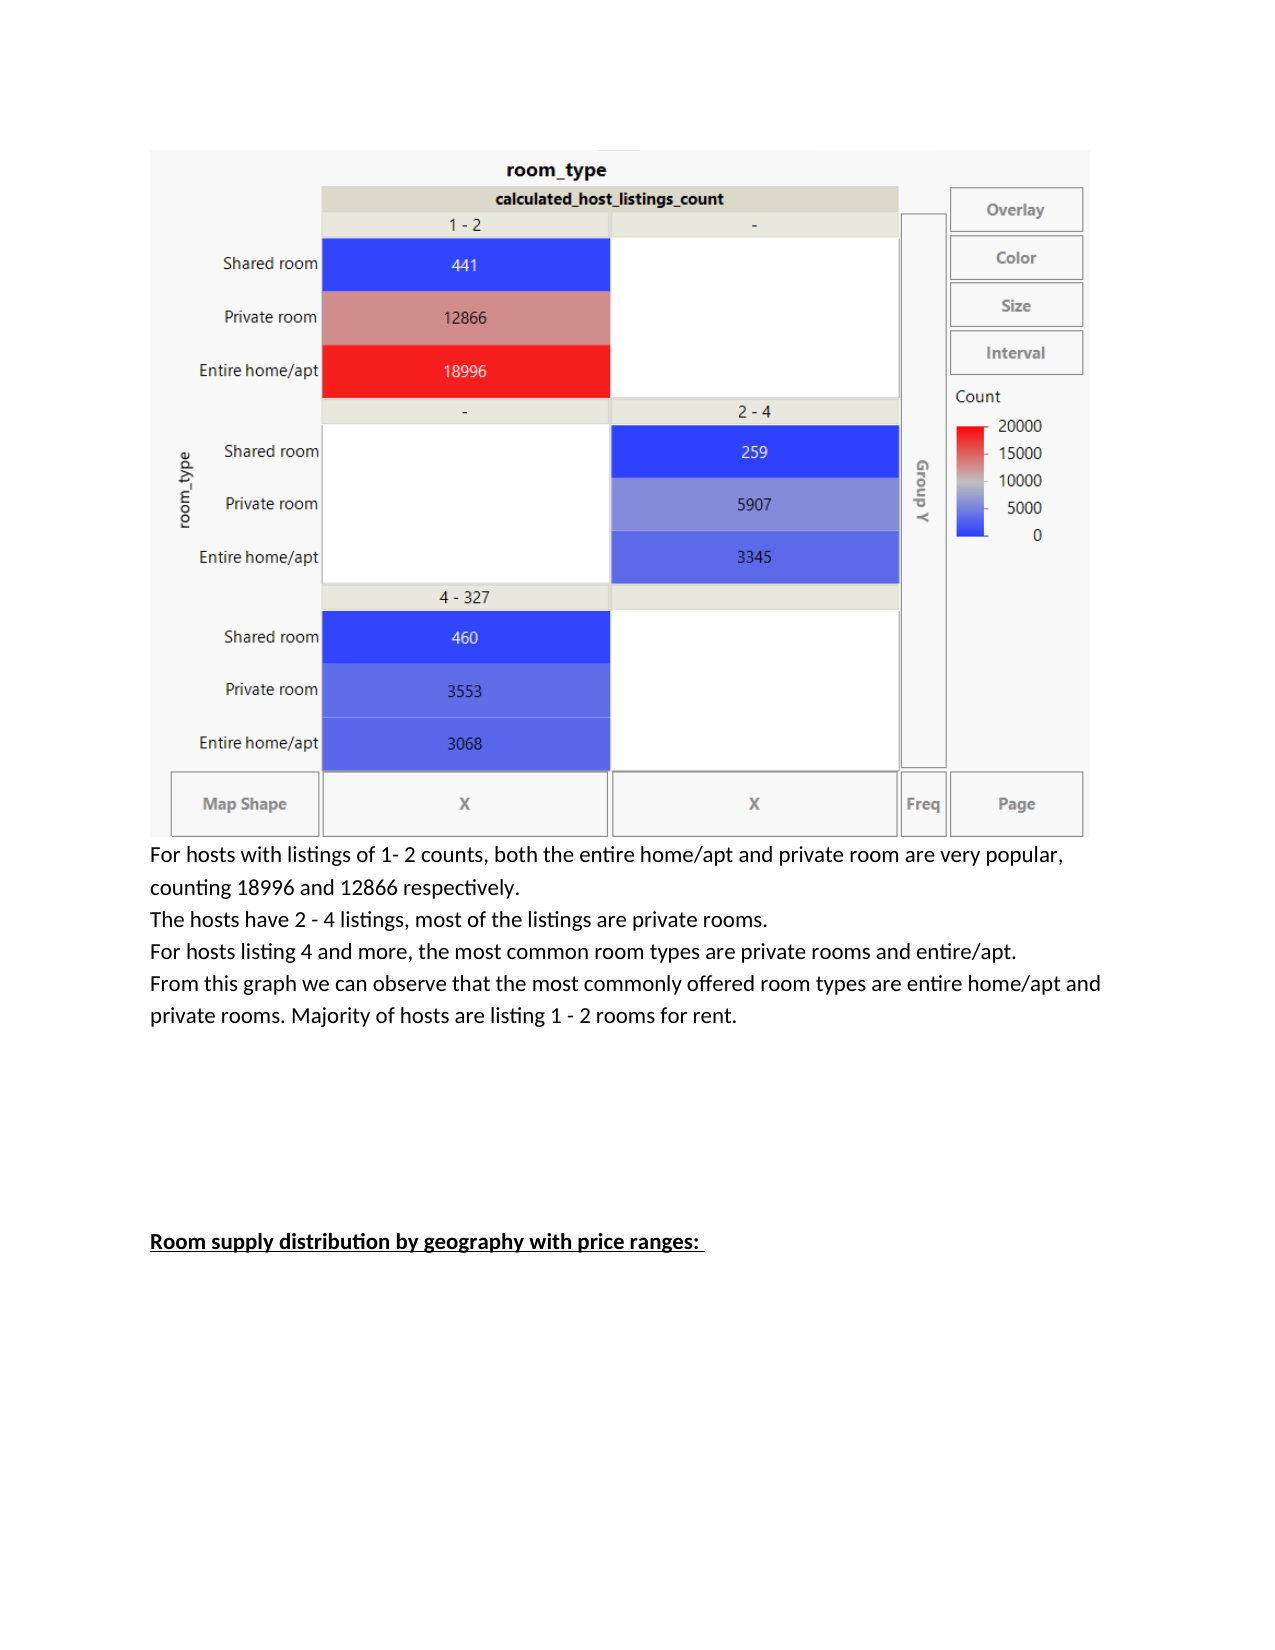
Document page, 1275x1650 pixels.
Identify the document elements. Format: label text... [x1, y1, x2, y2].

picture [150, 150, 1090, 837]
text For hosts with listings of 1- 2 counts, both the entire home/apt and private room are very popular, counting 18996 and 12866 respectively. [150, 841, 1125, 901]
text The hosts have 2 - 4 listings, most of the listings are private rooms. [150, 905, 1125, 933]
text From this graph we can observe that the most commonly offered room types are entire home/apt and private rooms. Majority of hosts are listing 1 - 2 rooms for rent. [150, 969, 1125, 1029]
text Room supply distribution by geography with price ranges: [150, 1227, 1125, 1255]
text For hosts listing 4 and more, the most common room types are private rooms and entire/apt. [150, 937, 1125, 965]
